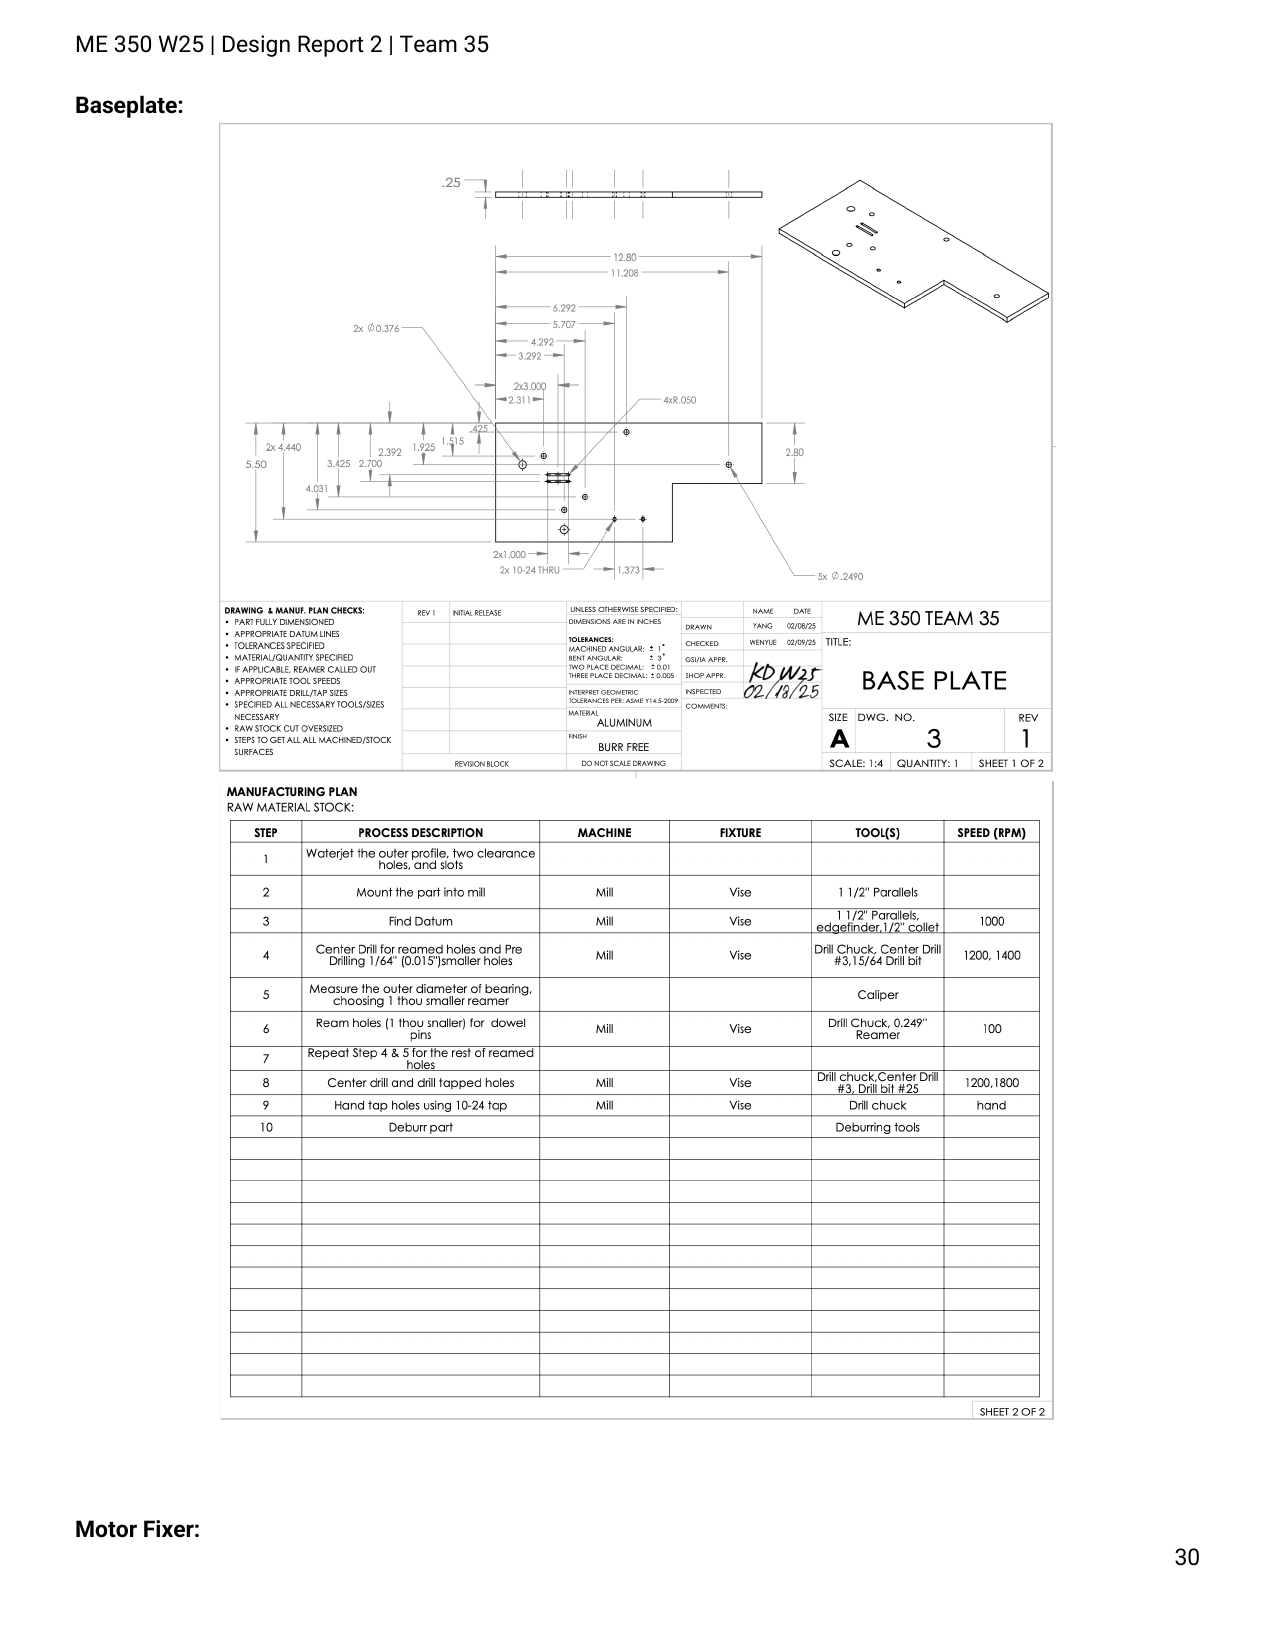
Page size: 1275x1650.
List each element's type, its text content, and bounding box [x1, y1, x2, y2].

picture [220, 781, 1055, 1420]
picture [219, 123, 1056, 778]
text Motor Fixer: [75, 1516, 1200, 1543]
text Baseplate: [75, 92, 1200, 119]
